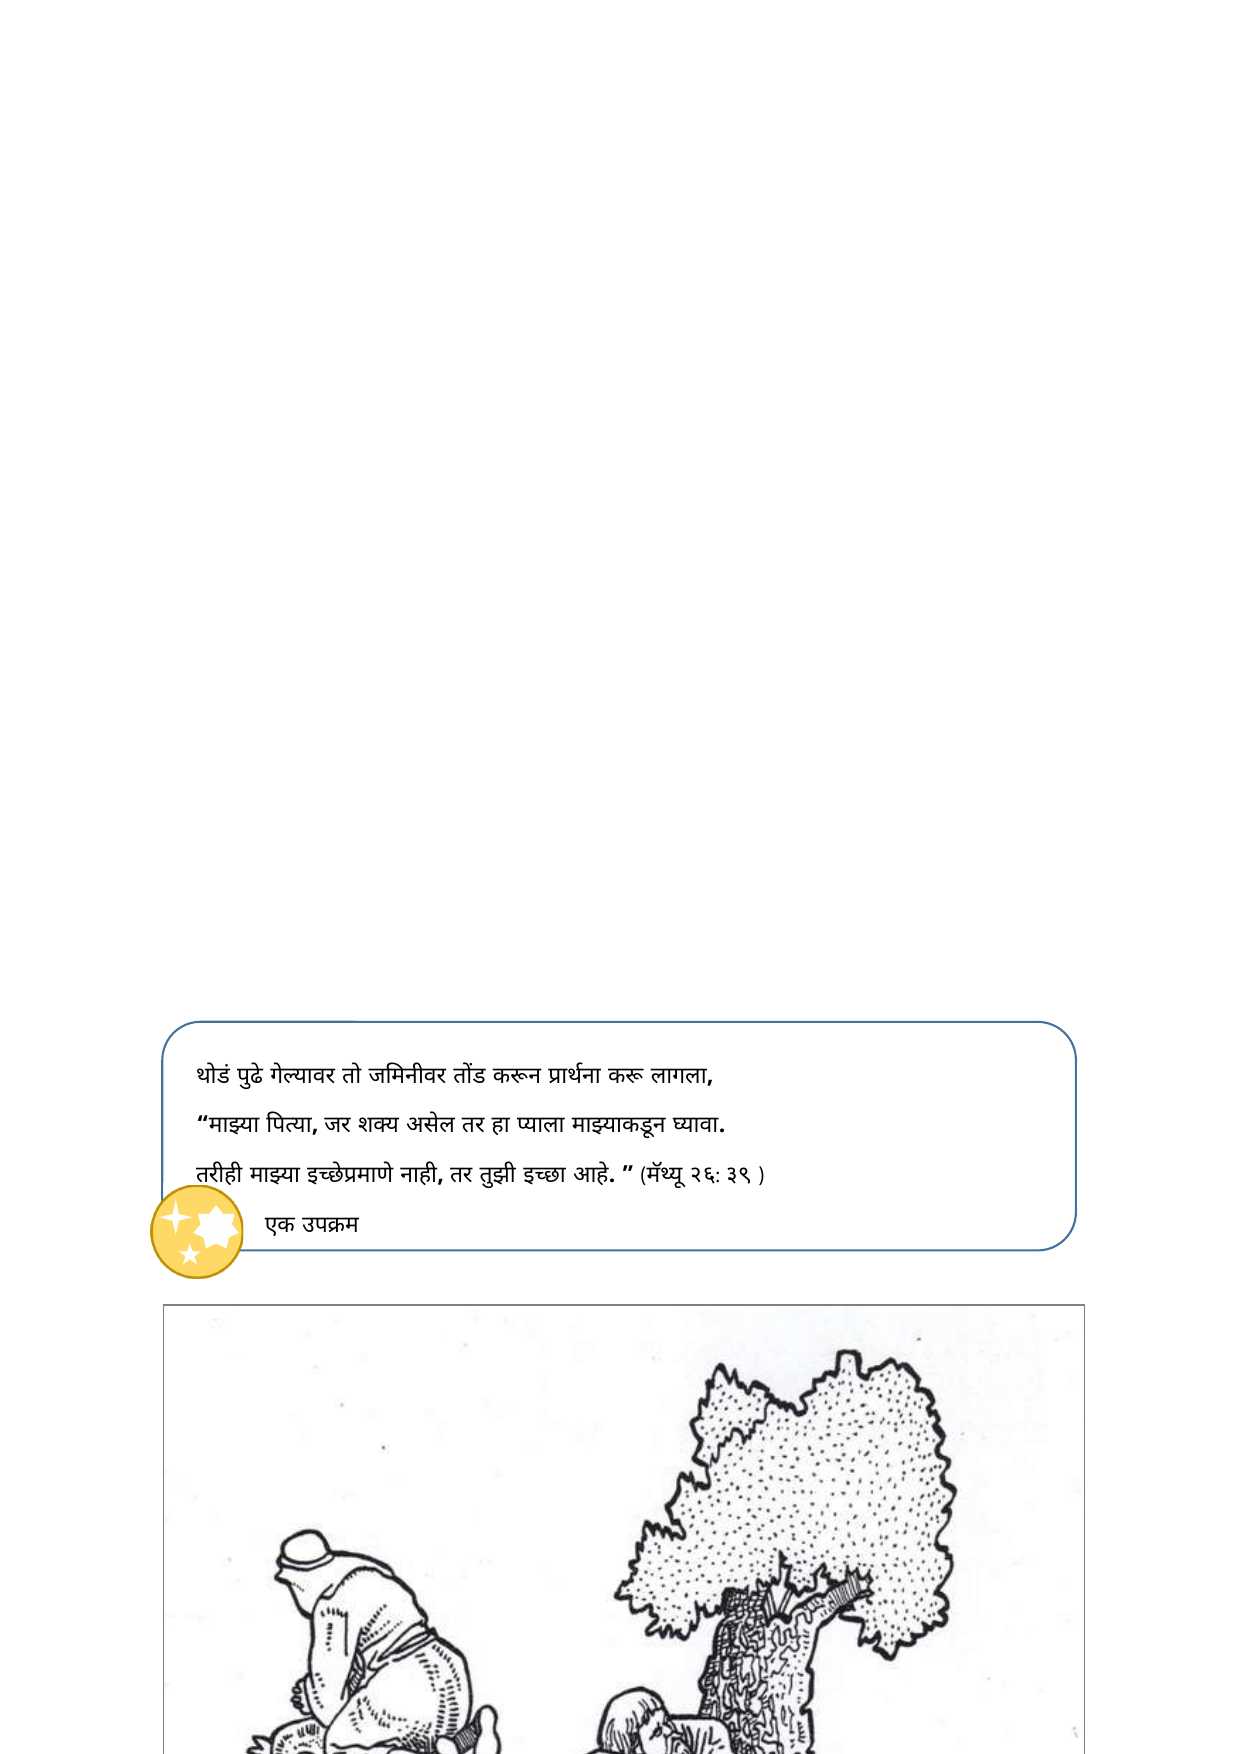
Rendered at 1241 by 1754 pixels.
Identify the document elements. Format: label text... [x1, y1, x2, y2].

text तरीही माझ्या इच्छेप्रमाणे नाही, तर तुझी इच्छा आहे. ” (मॅथ्यू २६: ३९ ) [227, 1161, 1090, 1192]
text एक उपक्रम [244, 1211, 1090, 1238]
picture [150, 1185, 244, 1279]
text थोडं पुढे गेल्यावर तो जमिनीवर तोंड करून प्रार्थना करू लागला, [150, 1062, 1090, 1092]
picture [164, 1306, 1084, 1754]
text “माझ्या पित्या, जर शक्य असेल तर हा प्याला माझ्याकडून घ्यावा. [150, 1112, 1090, 1142]
